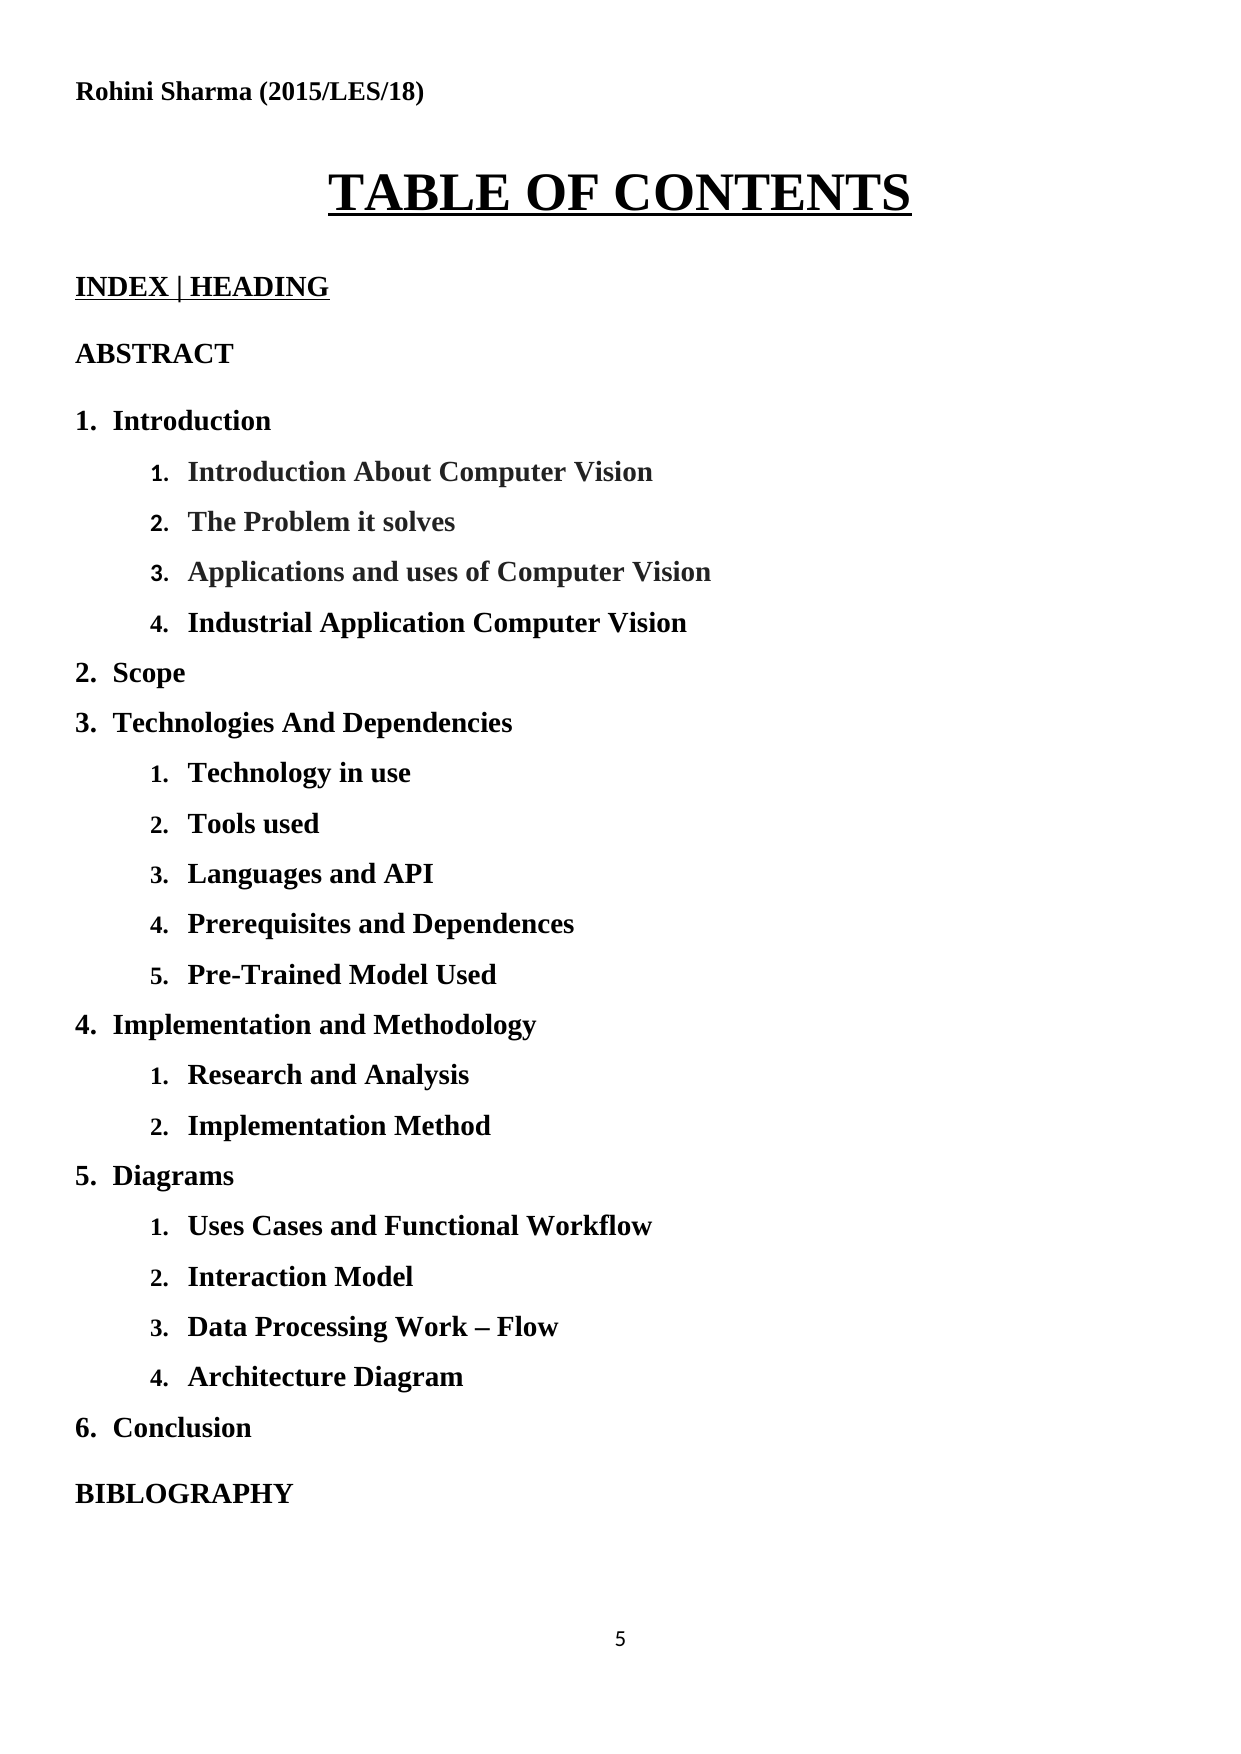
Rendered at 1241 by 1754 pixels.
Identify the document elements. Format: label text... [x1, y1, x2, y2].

list Introduction [75, 403, 1165, 437]
text INDEX | HEADING [75, 269, 1165, 303]
list Uses Cases and Functional Workflow [150, 1208, 1165, 1242]
list Technologies And Dependencies [75, 705, 1165, 739]
list Prerequisites and Dependences [150, 907, 1165, 940]
list Architecture Diagram [150, 1359, 1165, 1393]
list Technology in use [150, 756, 1165, 789]
list Introduction About Computer Vision [150, 454, 1165, 487]
list Data Processing Work – Flow [150, 1309, 1165, 1343]
list The Problem it solves [150, 504, 1165, 538]
text Rohini Sharma (2015/LES/18) [75, 75, 1165, 106]
list Industrial Application Computer Vision [150, 605, 1165, 638]
list Applications and uses of Computer Vision [150, 554, 1165, 588]
list Scope [75, 655, 1165, 688]
text TABLE OF CONTENTS [75, 159, 1165, 222]
text ABSTRACT [75, 336, 1165, 370]
list Interaction Model [150, 1259, 1165, 1292]
list Implementation Method [150, 1108, 1165, 1141]
list Implementation and Methodology [75, 1007, 1165, 1041]
list Diagrams [75, 1158, 1165, 1192]
list Conclusion [75, 1410, 1165, 1443]
text BIBLOGRAPHY [75, 1477, 1165, 1510]
list Tools used [150, 806, 1165, 839]
list Languages and API [150, 856, 1165, 890]
list Pre-Trained Model Used [150, 957, 1165, 990]
list Research and Analysis [150, 1057, 1165, 1091]
